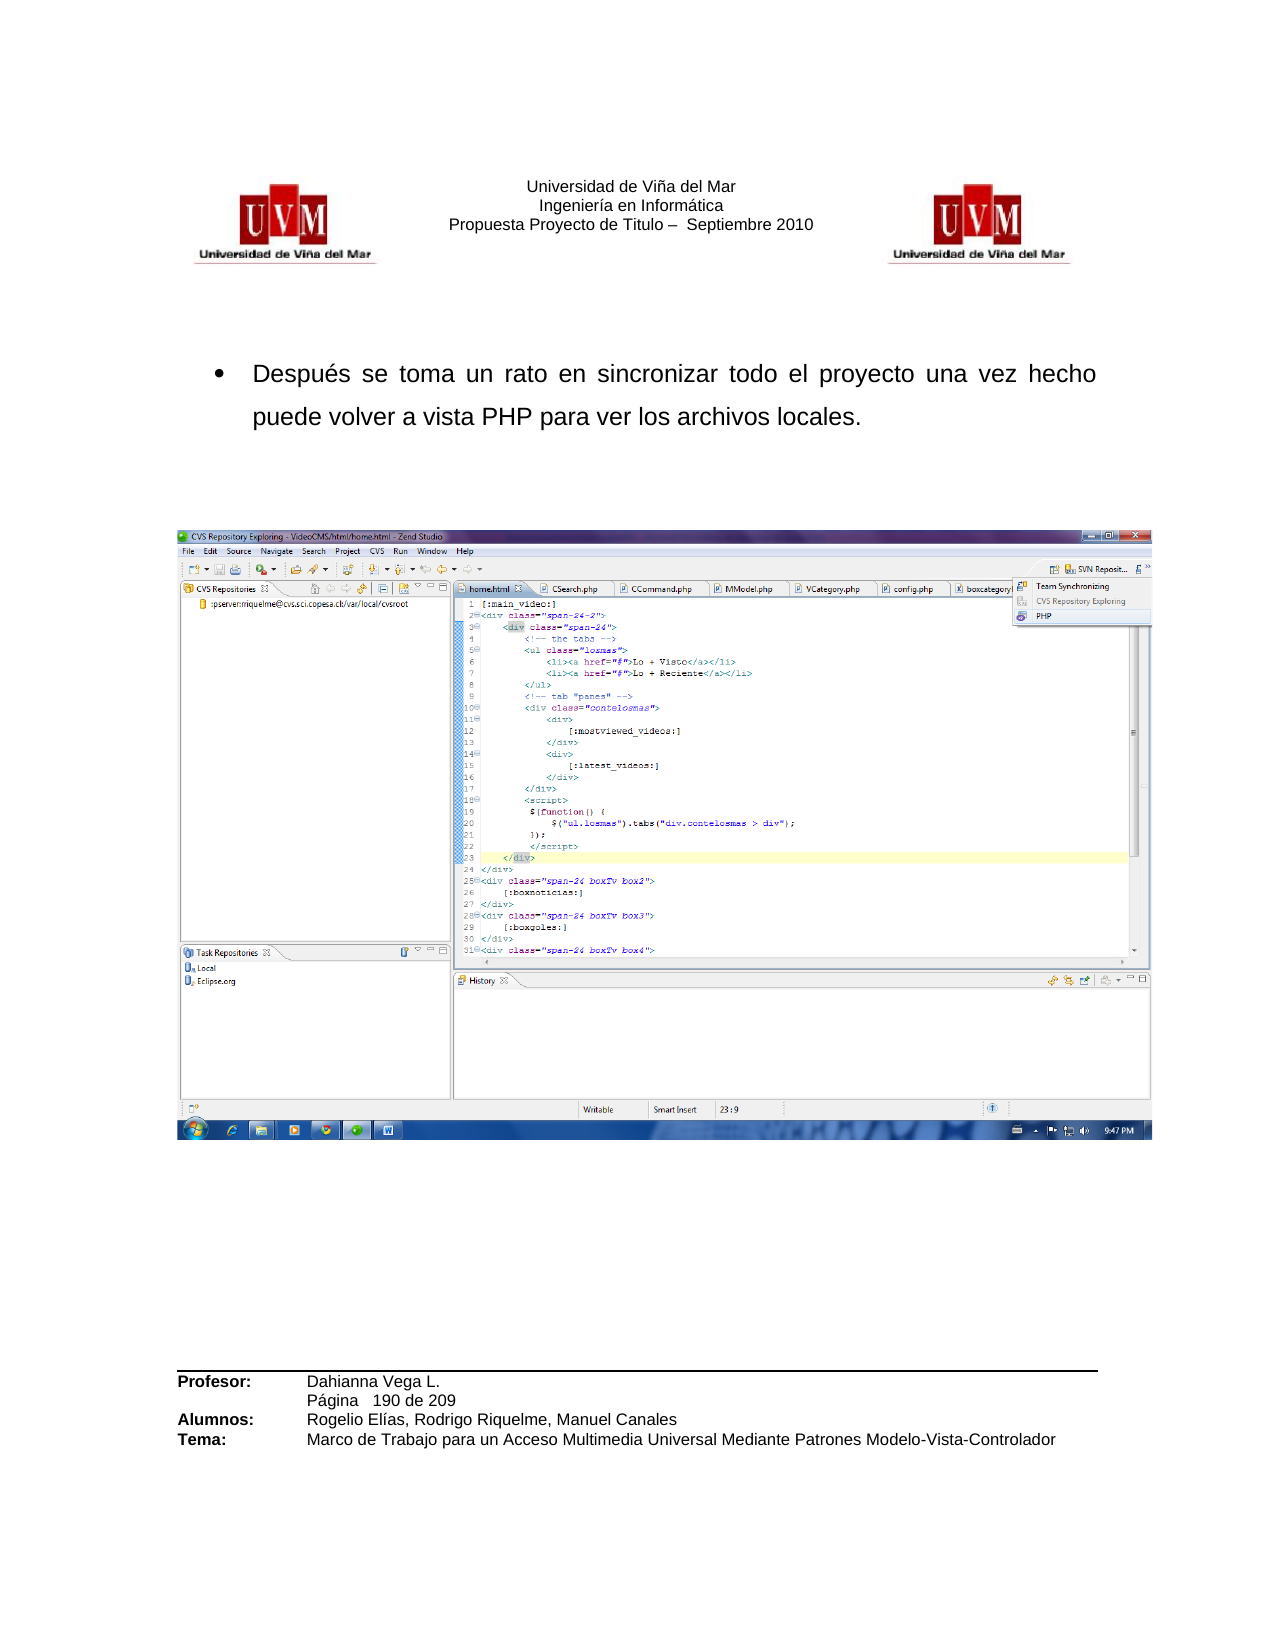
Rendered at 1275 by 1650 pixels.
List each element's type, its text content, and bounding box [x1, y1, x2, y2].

picture [177, 176, 390, 267]
picture [177, 530, 1153, 1140]
picture [871, 176, 1084, 267]
list Después se toma un rato en sincronizar todo el proyecto una vez hecho puede volver a vista PHP para ver los archivos locales. [215, 359, 1098, 431]
